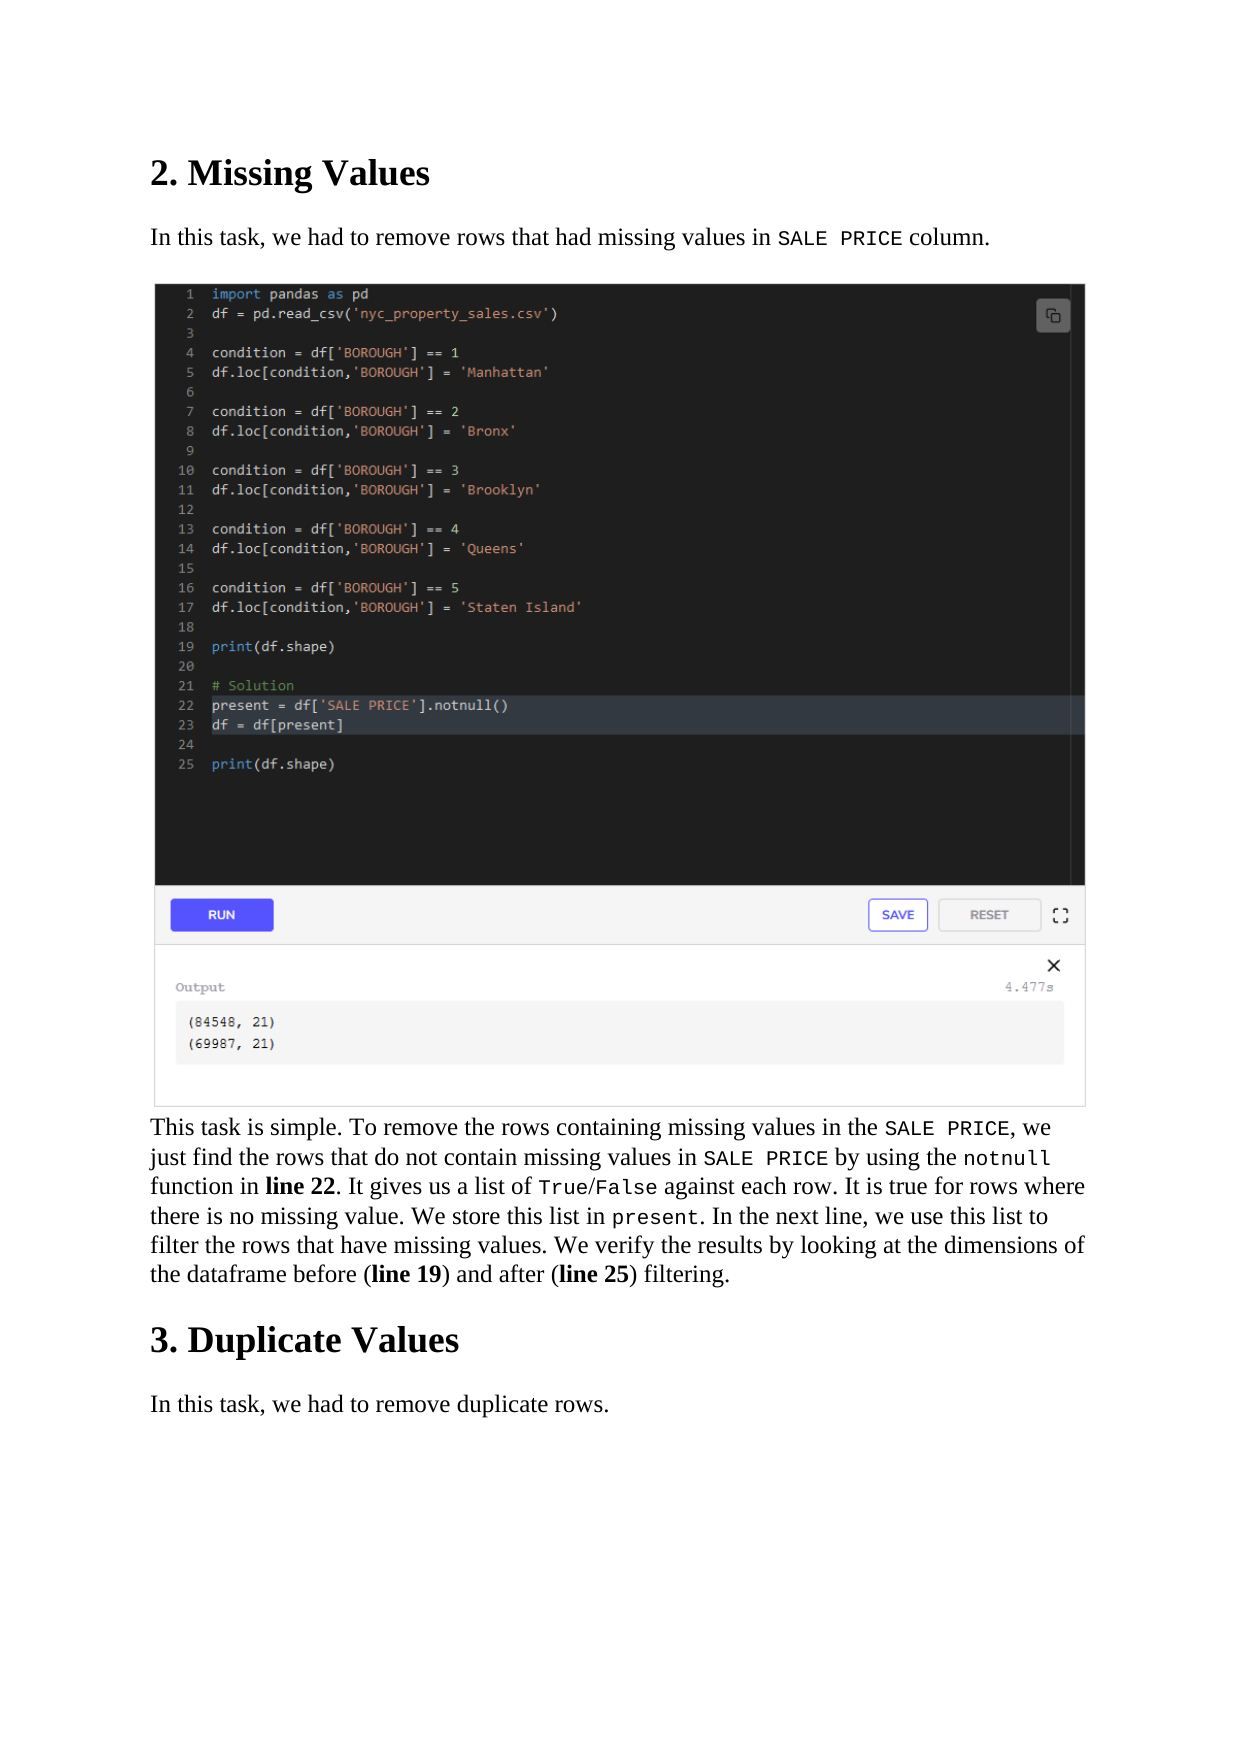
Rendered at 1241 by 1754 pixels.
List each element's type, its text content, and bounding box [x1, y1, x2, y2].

text In this task, we had to remove rows that had missing values in SALE PRICE column. [150, 222, 1090, 252]
text 2. Missing Values [150, 150, 1090, 193]
text This task is simple. To remove the rows containing missing values in the SALE PRICE, we just find the rows that do not contain missing values in SALE PRICE by using the notnull function in line 22. It gives us a list of True/False against each row. It is true for rows where there is no missing value. We store this list in present. In the next line, we use this list to filter the rows that have missing values. We verify the results by looking at the dimensions of the dataframe before (line 19) and after (line 25) filtering. [150, 1112, 1090, 1288]
text In this task, we had to remove duplicate rows. [150, 1389, 1090, 1418]
text 3. Duplicate Values [150, 1317, 1090, 1360]
picture [150, 281, 1091, 1112]
